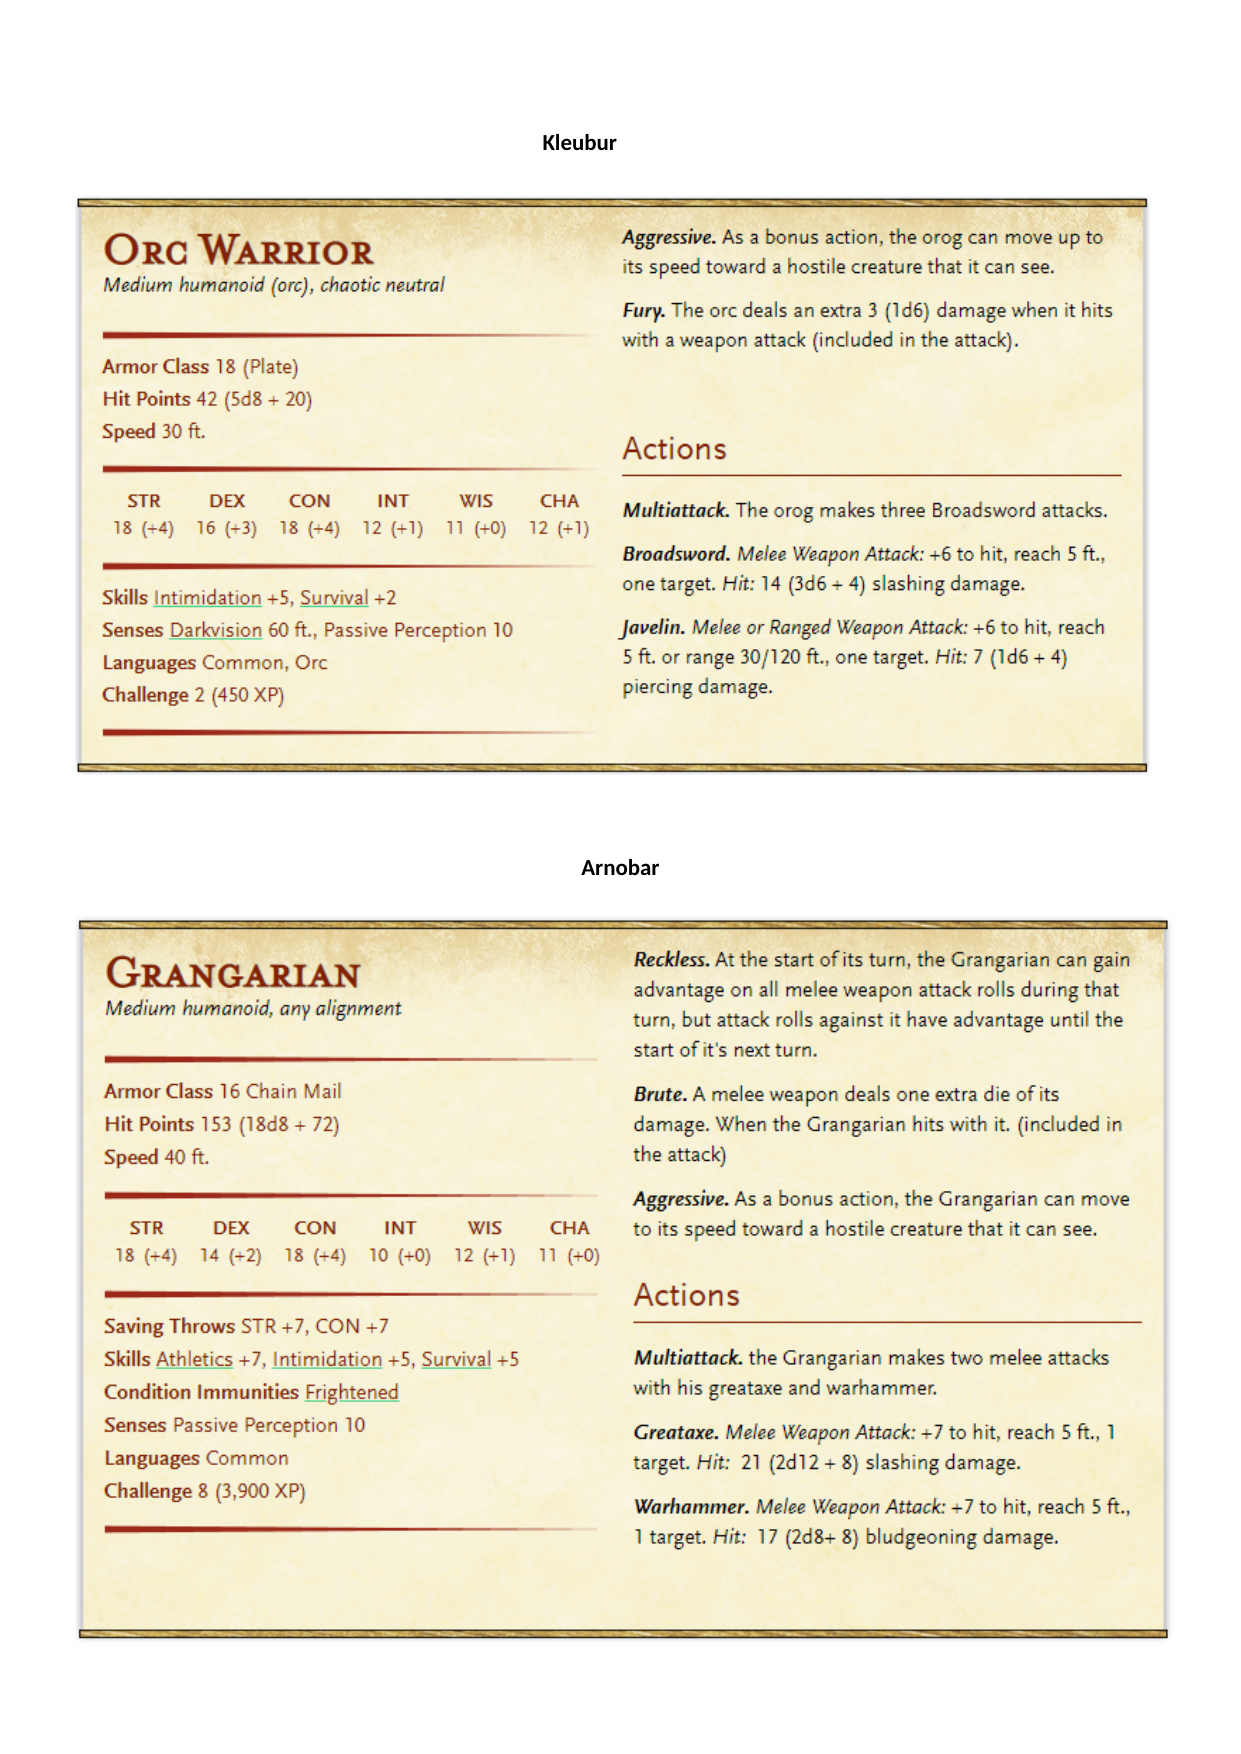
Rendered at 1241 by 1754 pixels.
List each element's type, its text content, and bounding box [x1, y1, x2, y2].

picture [75, 915, 1175, 1657]
picture [75, 196, 1150, 775]
text Arnobar [75, 853, 1165, 881]
text Kleubur [75, 128, 1165, 156]
